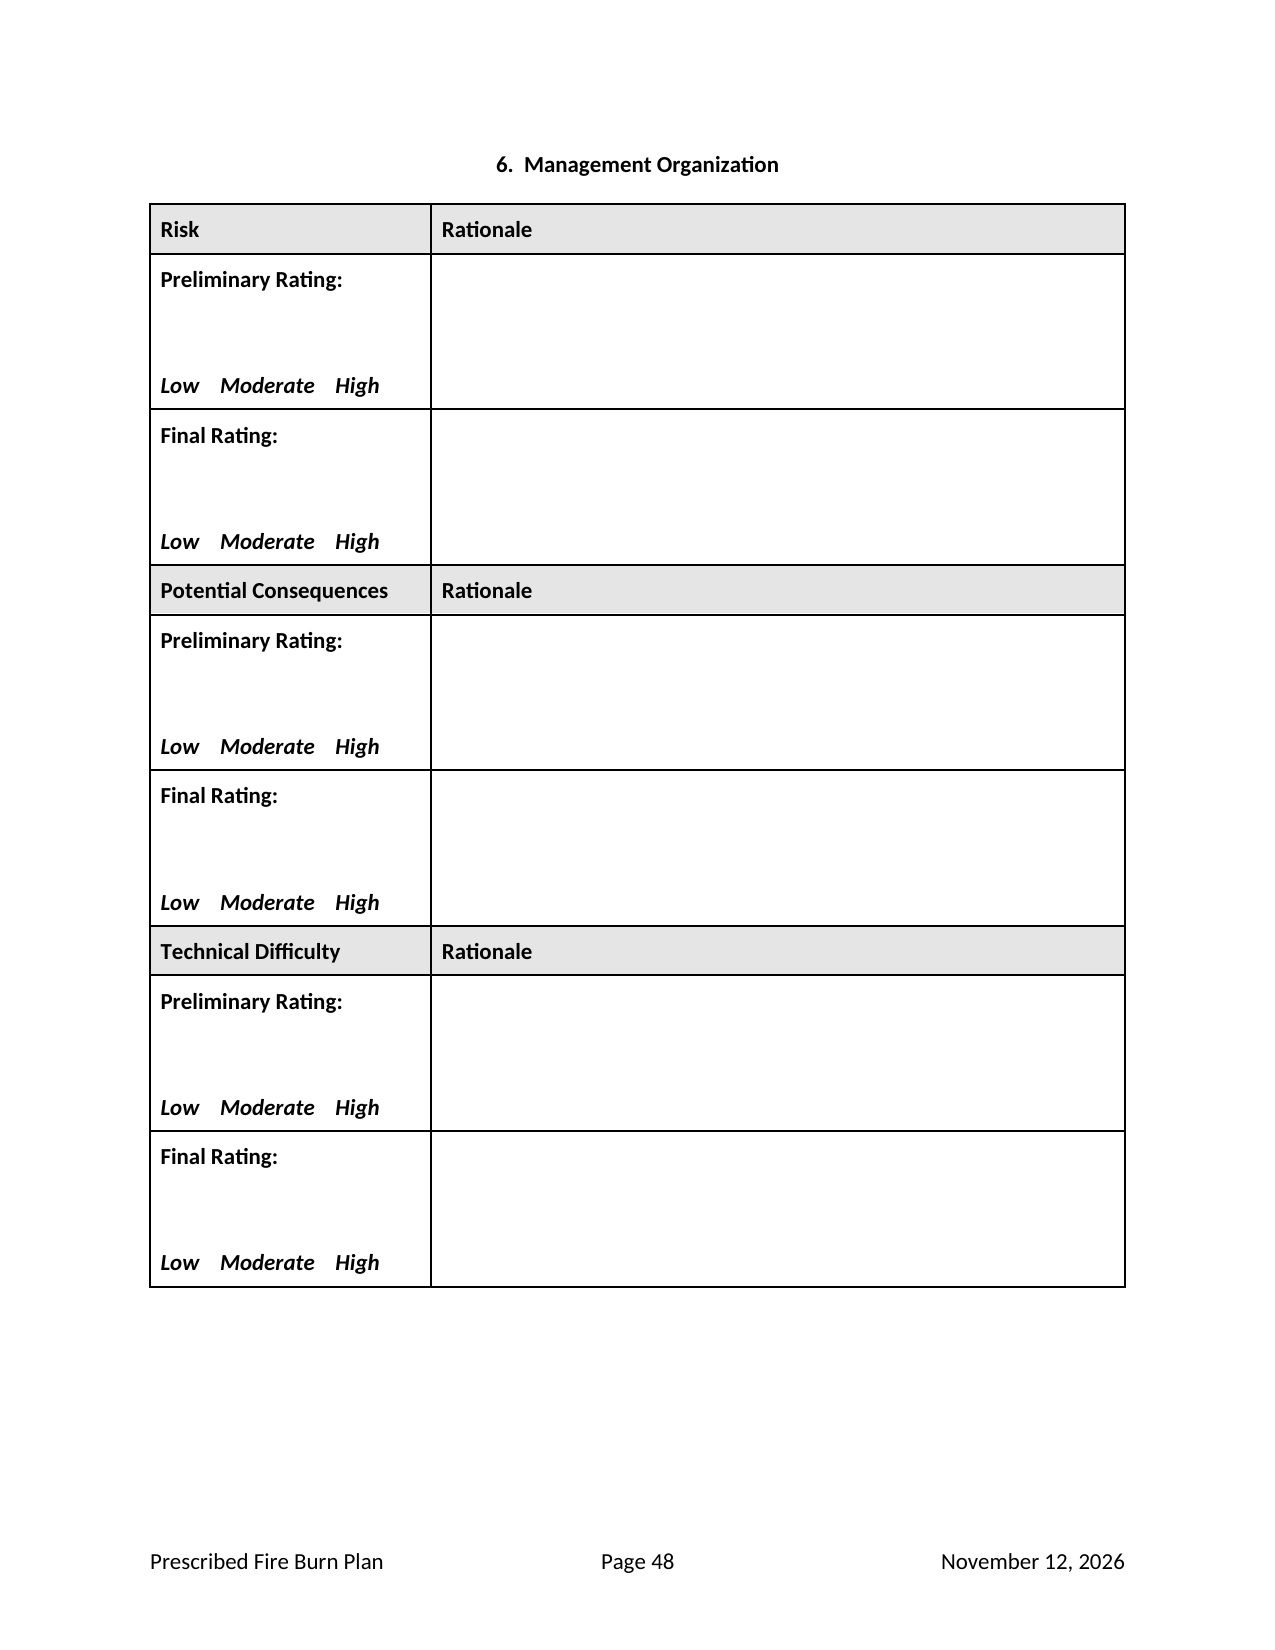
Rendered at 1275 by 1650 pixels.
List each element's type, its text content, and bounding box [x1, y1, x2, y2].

table_cell [432, 255, 1124, 408]
table_cell [432, 616, 1124, 769]
table_header Rationale [432, 205, 1124, 253]
table_cell Preliminary Rating: Low Moderate High [151, 616, 430, 769]
table_cell [432, 771, 1124, 925]
table_cell Rationale [432, 927, 1124, 974]
table_cell Preliminary Rating: Low Moderate High [151, 255, 430, 408]
table_cell [432, 1132, 1124, 1286]
table_cell Potential Consequences [151, 566, 430, 613]
table_cell Final Rating: Low Moderate High [151, 410, 430, 564]
table_cell Final Rating: Low Moderate High [151, 1132, 430, 1286]
table_cell [432, 410, 1124, 564]
table_cell Final Rating: Low Moderate High [151, 771, 430, 925]
table_header Risk [151, 205, 430, 253]
table_cell Rationale [432, 566, 1124, 613]
table_cell [432, 976, 1124, 1130]
table_cell Technical Difficulty [151, 927, 430, 974]
table_cell Preliminary Rating: Low Moderate High [151, 976, 430, 1130]
text 6. Management Organization [150, 150, 1125, 178]
